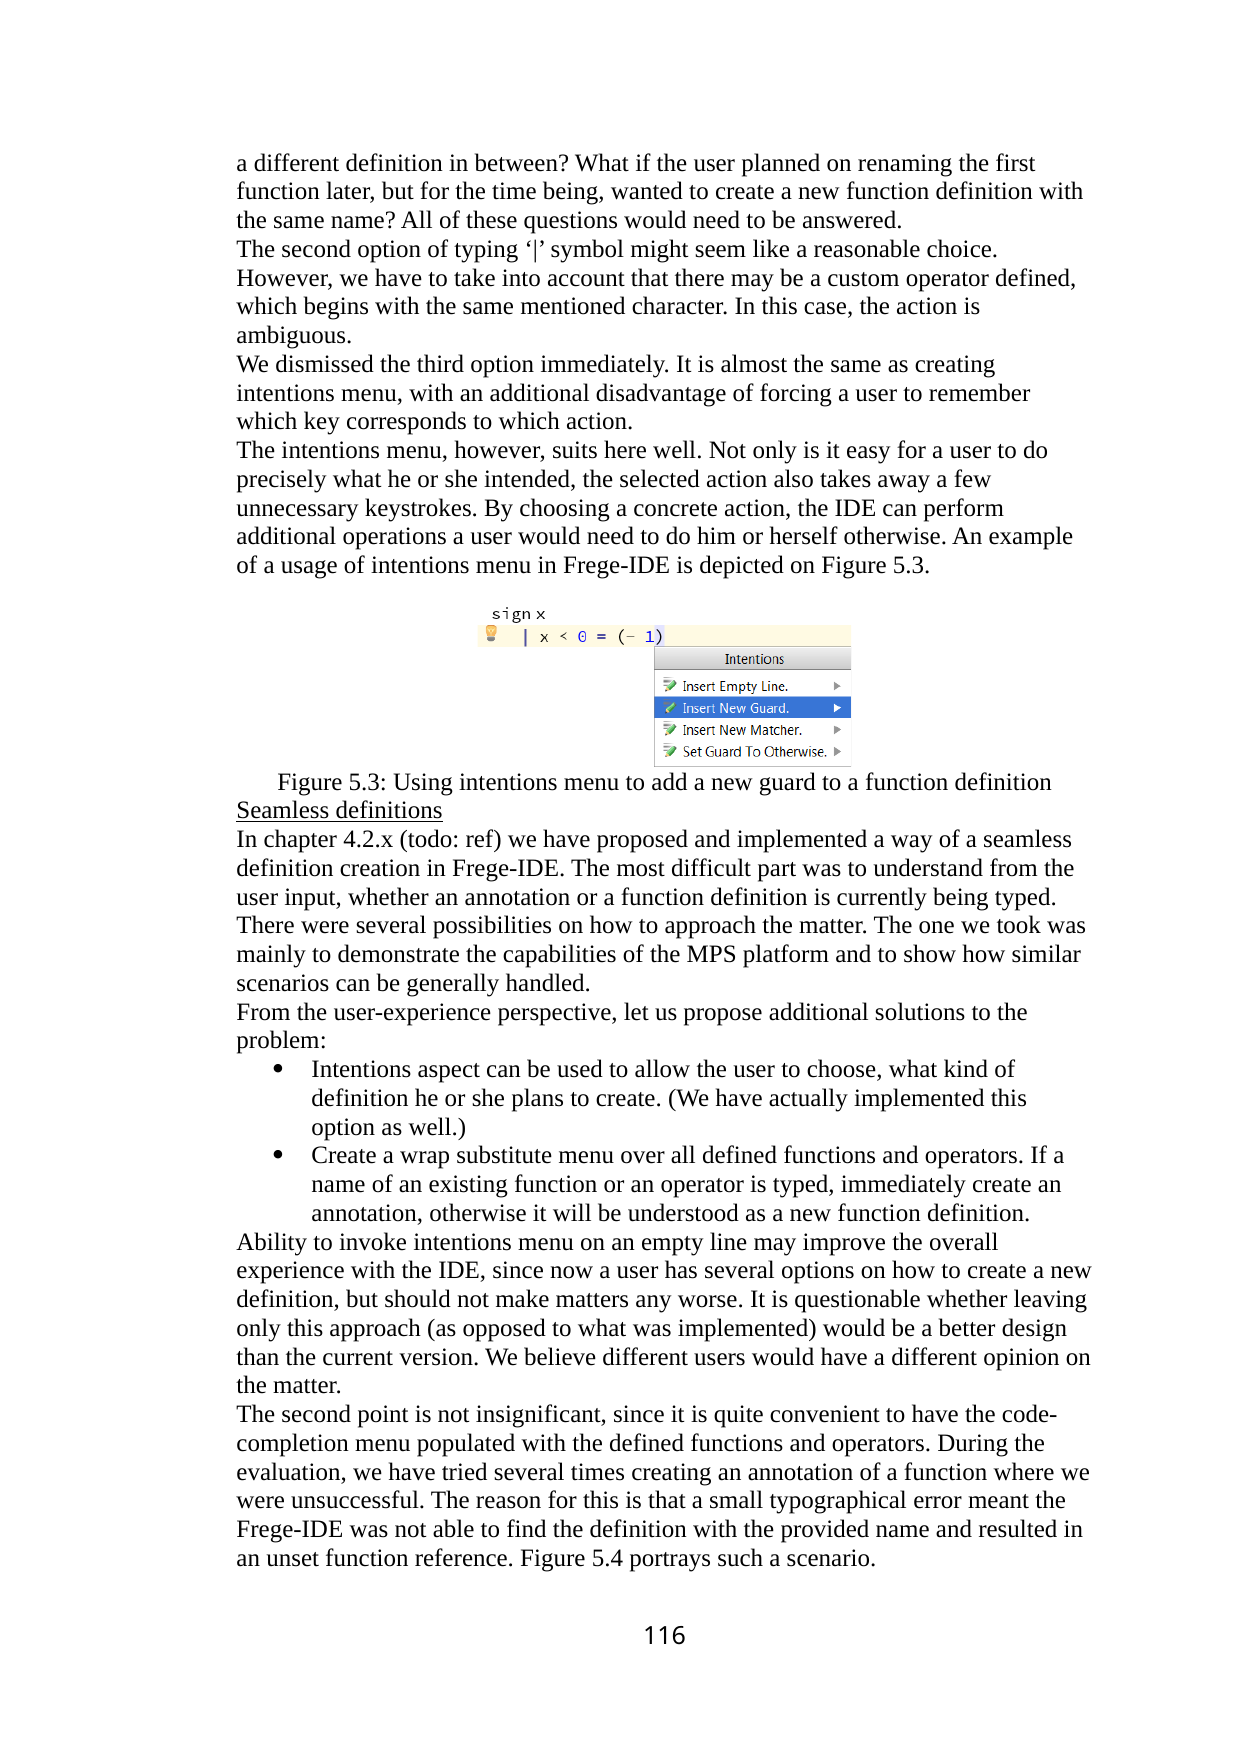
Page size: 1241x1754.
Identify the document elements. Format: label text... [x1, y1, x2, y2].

text In chapter 4.2.x (todo: ref) we have proposed and implemented a way of a seamless definition creation in Frege-IDE. The most difficult part was to understand from the user input, whether an annotation or a function definition is currently being typed. There were several possibilities on how to approach the matter. The one we took was mainly to demonstrate the capabilities of the MPS platform and to show how similar scenarios can be generally handled. [236, 824, 1092, 997]
list Create a wrap substitute menu over all defined functions and operators. If a name of an existing function or an operator is typed, immediately create an annotation, otherwise it will be understood as a new function definition. [274, 1141, 1092, 1227]
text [236, 148, 1092, 234]
text Seamless definitions [236, 796, 1092, 824]
text The intentions menu, however, suits here well. Not only is it easy for a user to do precisely what he or she intended, the selected action also takes away a few unnecessary keystrokes. By choosing a concrete action, the IDE can perform additional operations a user would need to do him or herself otherwise. An example of a usage of intentions menu in Frege-IDE is depicted on Figure 5.3. [236, 435, 1092, 579]
text We dismissed the third option immediately. It is almost the same as creating intentions menu, with an additional disadvantage of forcing a user to remember which key corresponds to which action. [236, 349, 1092, 435]
text The second option of typing ‘|’ symbol might seem like a reasonable choice. However, we have to take into account that there may be a custom operator defined, which begins with the same mentioned character. In this case, the action is ambiguous. [236, 234, 1092, 349]
text Ability to invoke intentions menu on an empty line may improve the overall experience with the IDE, since now a user has several options on how to create a new definition, but should not make matters any worse. It is questionable whether leaving only this approach (as opposed to what was implemented) would be a better design than the current version. We believe different users would have a different opinion on the matter. [236, 1227, 1092, 1399]
list Intentions aspect can be used to allow the user to choose, what kind of definition he or she plans to create. (We have actually implemented this option as well.) [274, 1054, 1092, 1141]
text The second point is not insignificant, since it is quite convenient to have the code-completion menu populated with the defined functions and operators. During the evaluation, we have tried several times creating an annotation of a function where we were unsuccessful. The reason for this is that a small typographical error meant the Frege-IDE was not able to find the definition with the provided name and resulted in an unset function reference. Figure 5.4 portrays such a scenario. [236, 1399, 1092, 1572]
text From the user-experience perspective, let us propose additional solutions to the problem: [236, 997, 1092, 1054]
picture [477, 607, 852, 767]
text Figure 5.3: Using intentions menu to add a new guard to a function definition [236, 767, 1092, 796]
